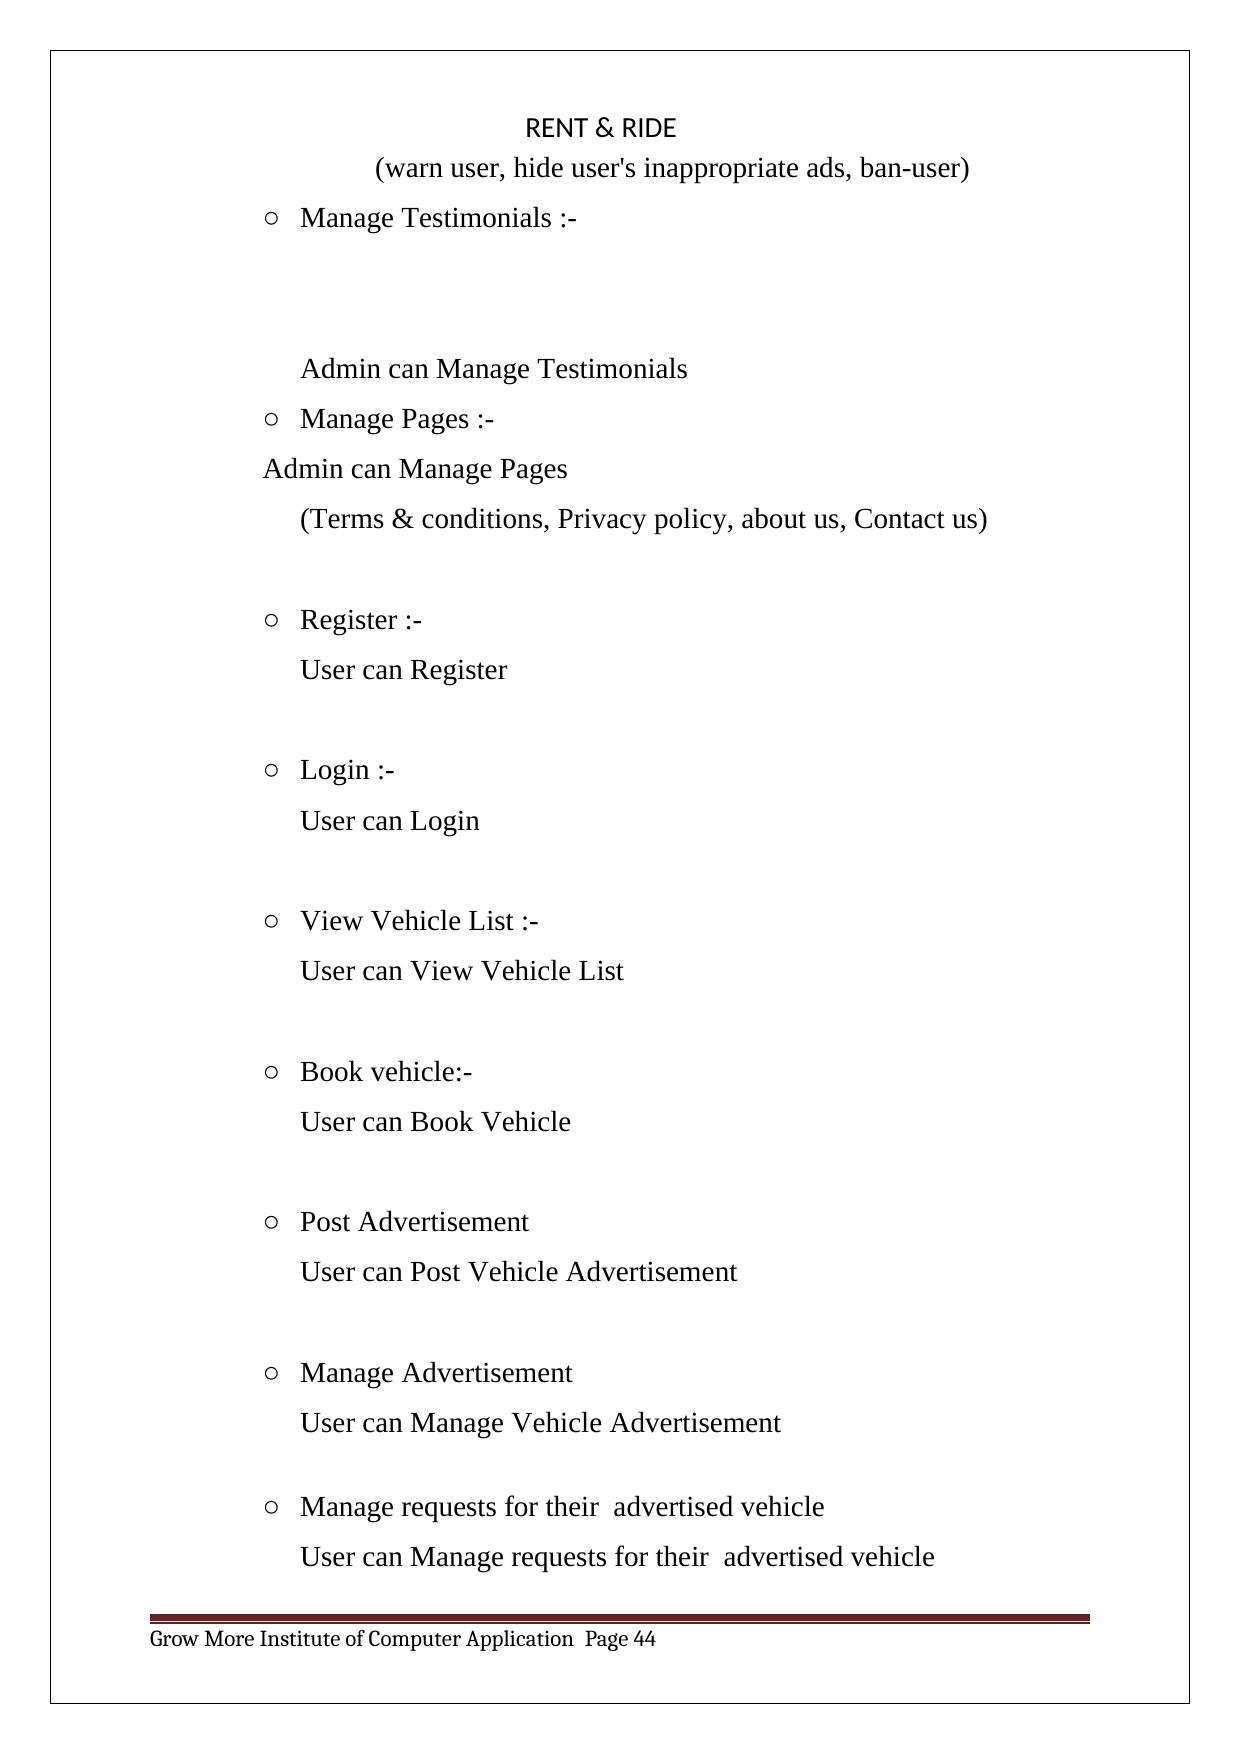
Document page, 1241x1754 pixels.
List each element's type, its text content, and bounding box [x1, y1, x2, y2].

text User can Post Vehicle Advertisement [300, 1254, 1090, 1288]
list Login :- [262, 752, 1090, 786]
list Manage Pages :- [262, 401, 1090, 434]
text User can Book Vehicle [300, 1104, 1090, 1137]
list Book vehicle:- [262, 1054, 1090, 1087]
list Register :- [262, 602, 1090, 635]
list Manage Testimonials :- [262, 200, 1090, 234]
list User can Manage Vehicle Advertisement [225, 1405, 1090, 1439]
text User can View Vehicle List [300, 953, 1090, 987]
text Admin can Manage Testimonials [225, 351, 1090, 384]
text User can Login [300, 803, 1090, 836]
text Admin can Manage Pages [187, 451, 1090, 485]
text (warn user, hide user's inappropriate ads, ban-user) [375, 150, 1090, 183]
list View Vehicle List :- [262, 903, 1090, 937]
list Post Advertisement [262, 1204, 1090, 1238]
list Manage Advertisement [262, 1355, 1090, 1388]
text (Terms & conditions, Privacy policy, about us, Contact us) [300, 501, 1090, 535]
text User can Register [225, 652, 1090, 686]
text User can Manage requests for their advertised vehicle [300, 1539, 1090, 1573]
list Manage requests for their advertised vehicle [262, 1489, 1090, 1522]
